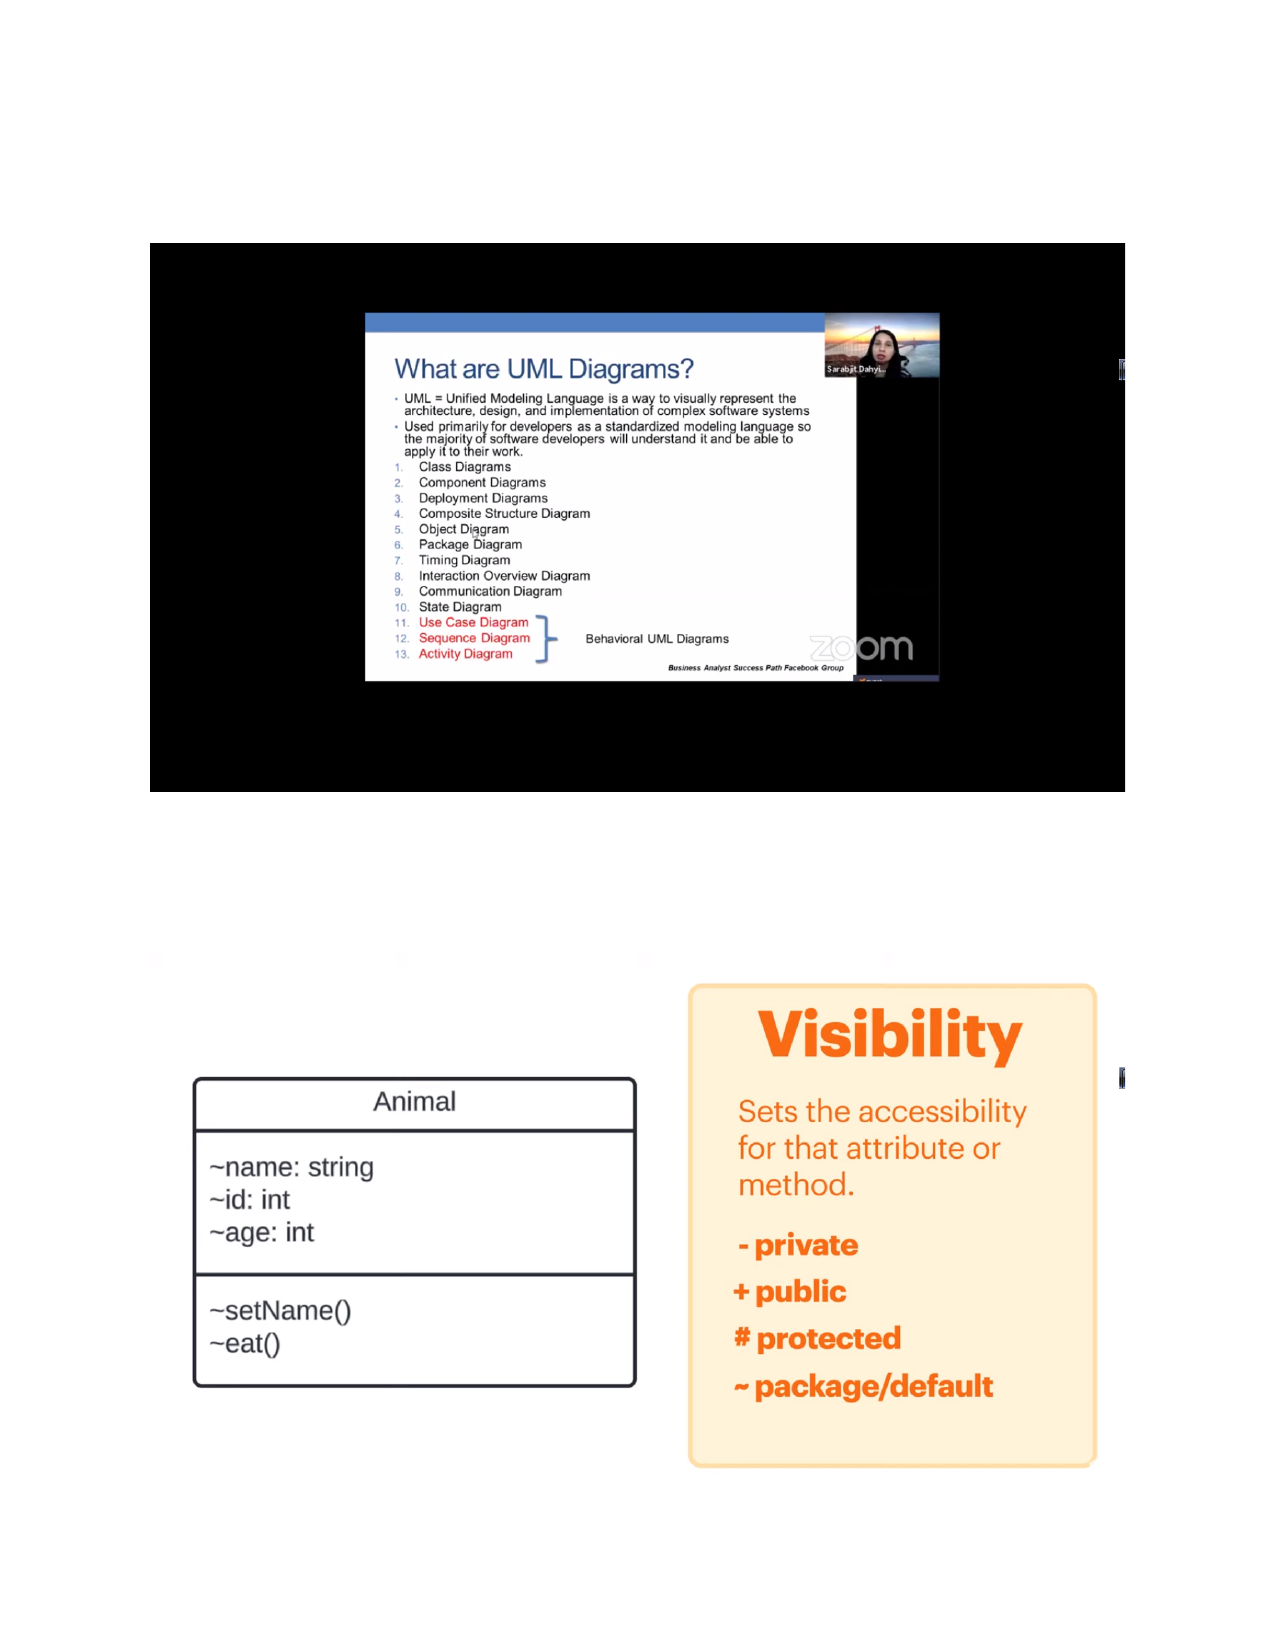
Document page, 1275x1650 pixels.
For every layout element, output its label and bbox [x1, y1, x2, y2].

picture [150, 243, 1125, 792]
picture [150, 951, 1125, 1500]
